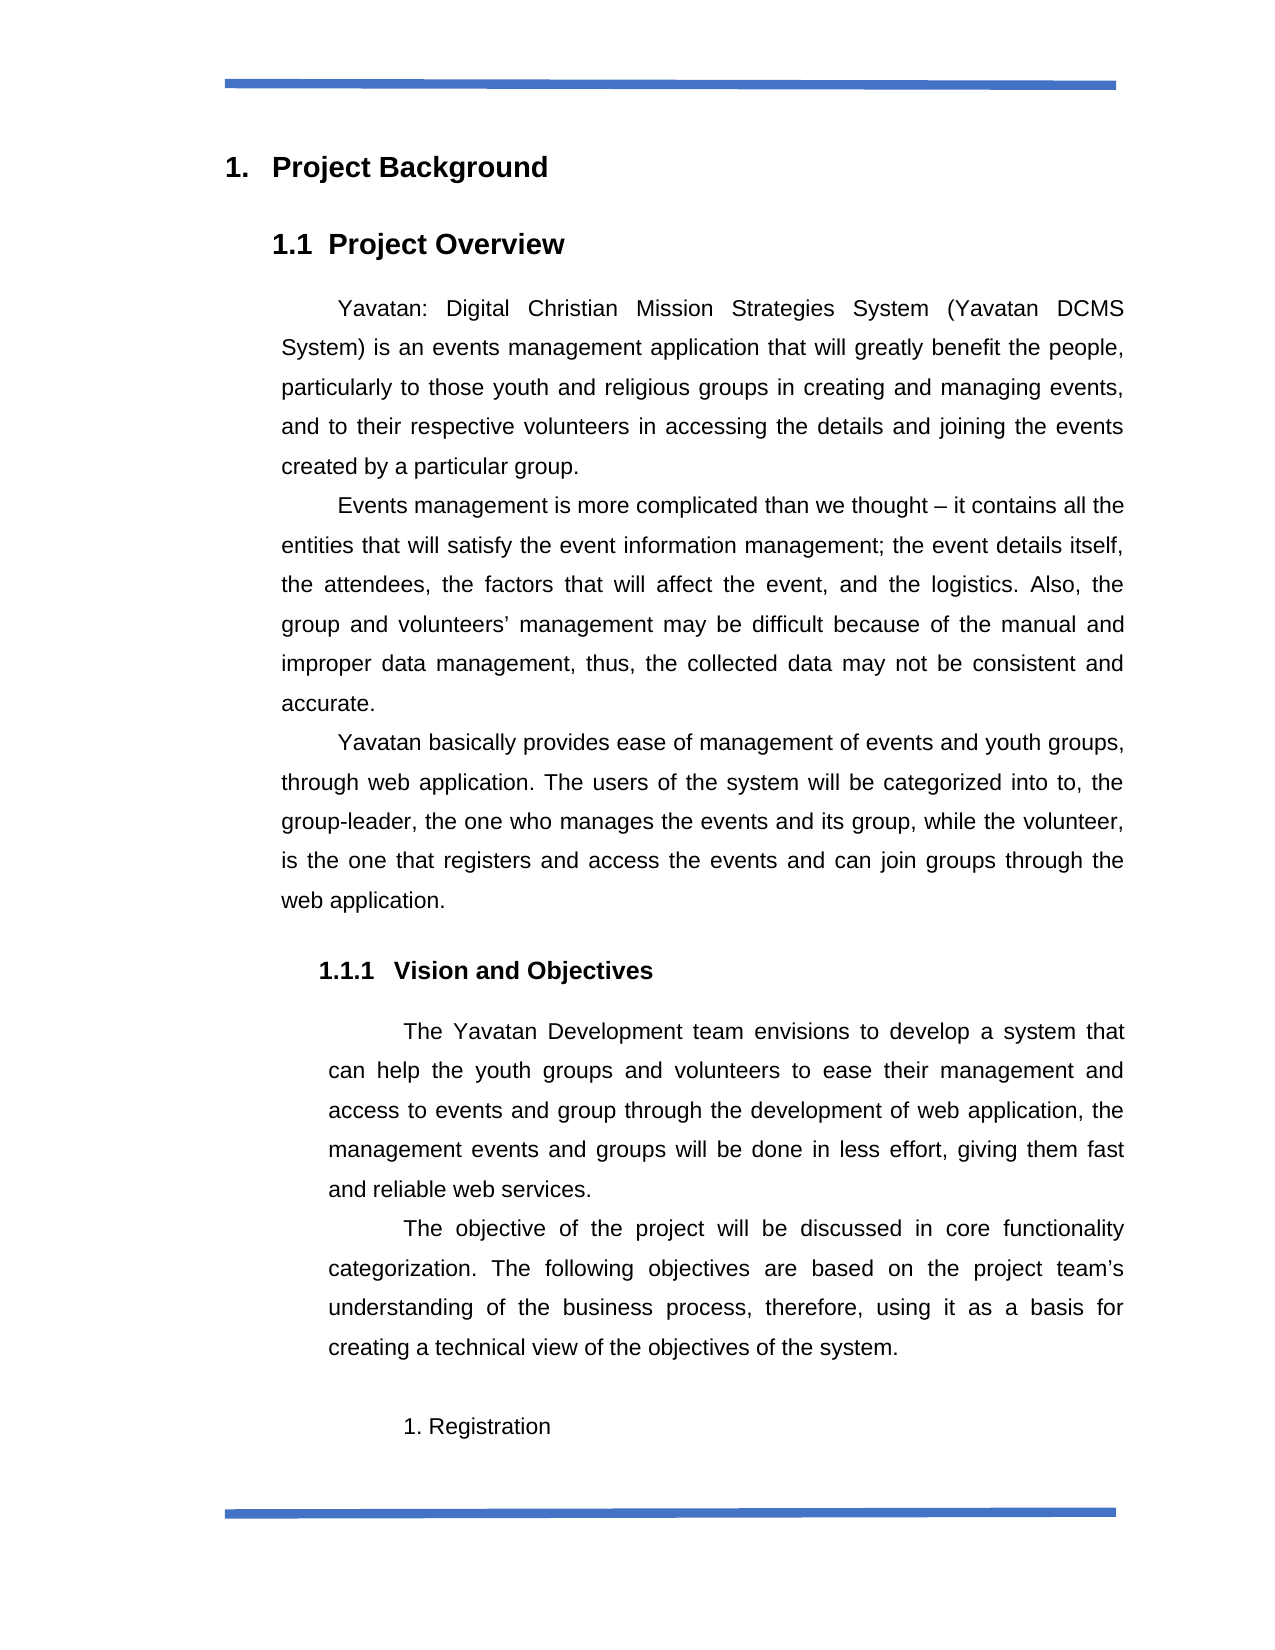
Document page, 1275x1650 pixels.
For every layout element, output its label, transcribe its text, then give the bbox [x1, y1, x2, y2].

text Yavatan: Digital Christian Mission Strategies System (Yavatan DCMS System) is an events management application that will greatly benefit the people, particularly to those youth and religious groups in creating and managing events, and to their respective volunteers in accessing the details and joining the events created by a particular group. [281, 295, 1125, 479]
text Events management is more complicated than we thought – it contains all the entities that will satisfy the event information management; the event details itself, the attendees, the factors that will affect the event, and the logistics. Also, the group and volunteers’ management may be difficult because of the manual and improper data management, thus, the collected data may not be consistent and accurate. [281, 492, 1125, 716]
list Project Background [225, 150, 1125, 183]
text 1. Registration [328, 1413, 1125, 1439]
text The Yavatan Development team envisions to develop a system that can help the youth groups and volunteers to ease their management and access to events and group through the development of web application, the management events and groups will be done in less effort, giving them fast and reliable web services. [328, 1018, 1125, 1202]
text The objective of the project will be discussed in core functionality categorization. The following objectives are based on the project team’s understanding of the business process, therefore, using it as a basis for creating a technical view of the objectives of the system. [328, 1215, 1125, 1360]
text Yavatan basically provides ease of management of events and youth groups, through web application. The users of the system will be categorized into to, the group-leader, the one who manages the events and its group, while the volunteer, is the one that registers and access the events and can join groups through the web application. [281, 729, 1125, 913]
list Project Overview [272, 227, 1125, 261]
list Vision and Objectives [319, 956, 1125, 984]
